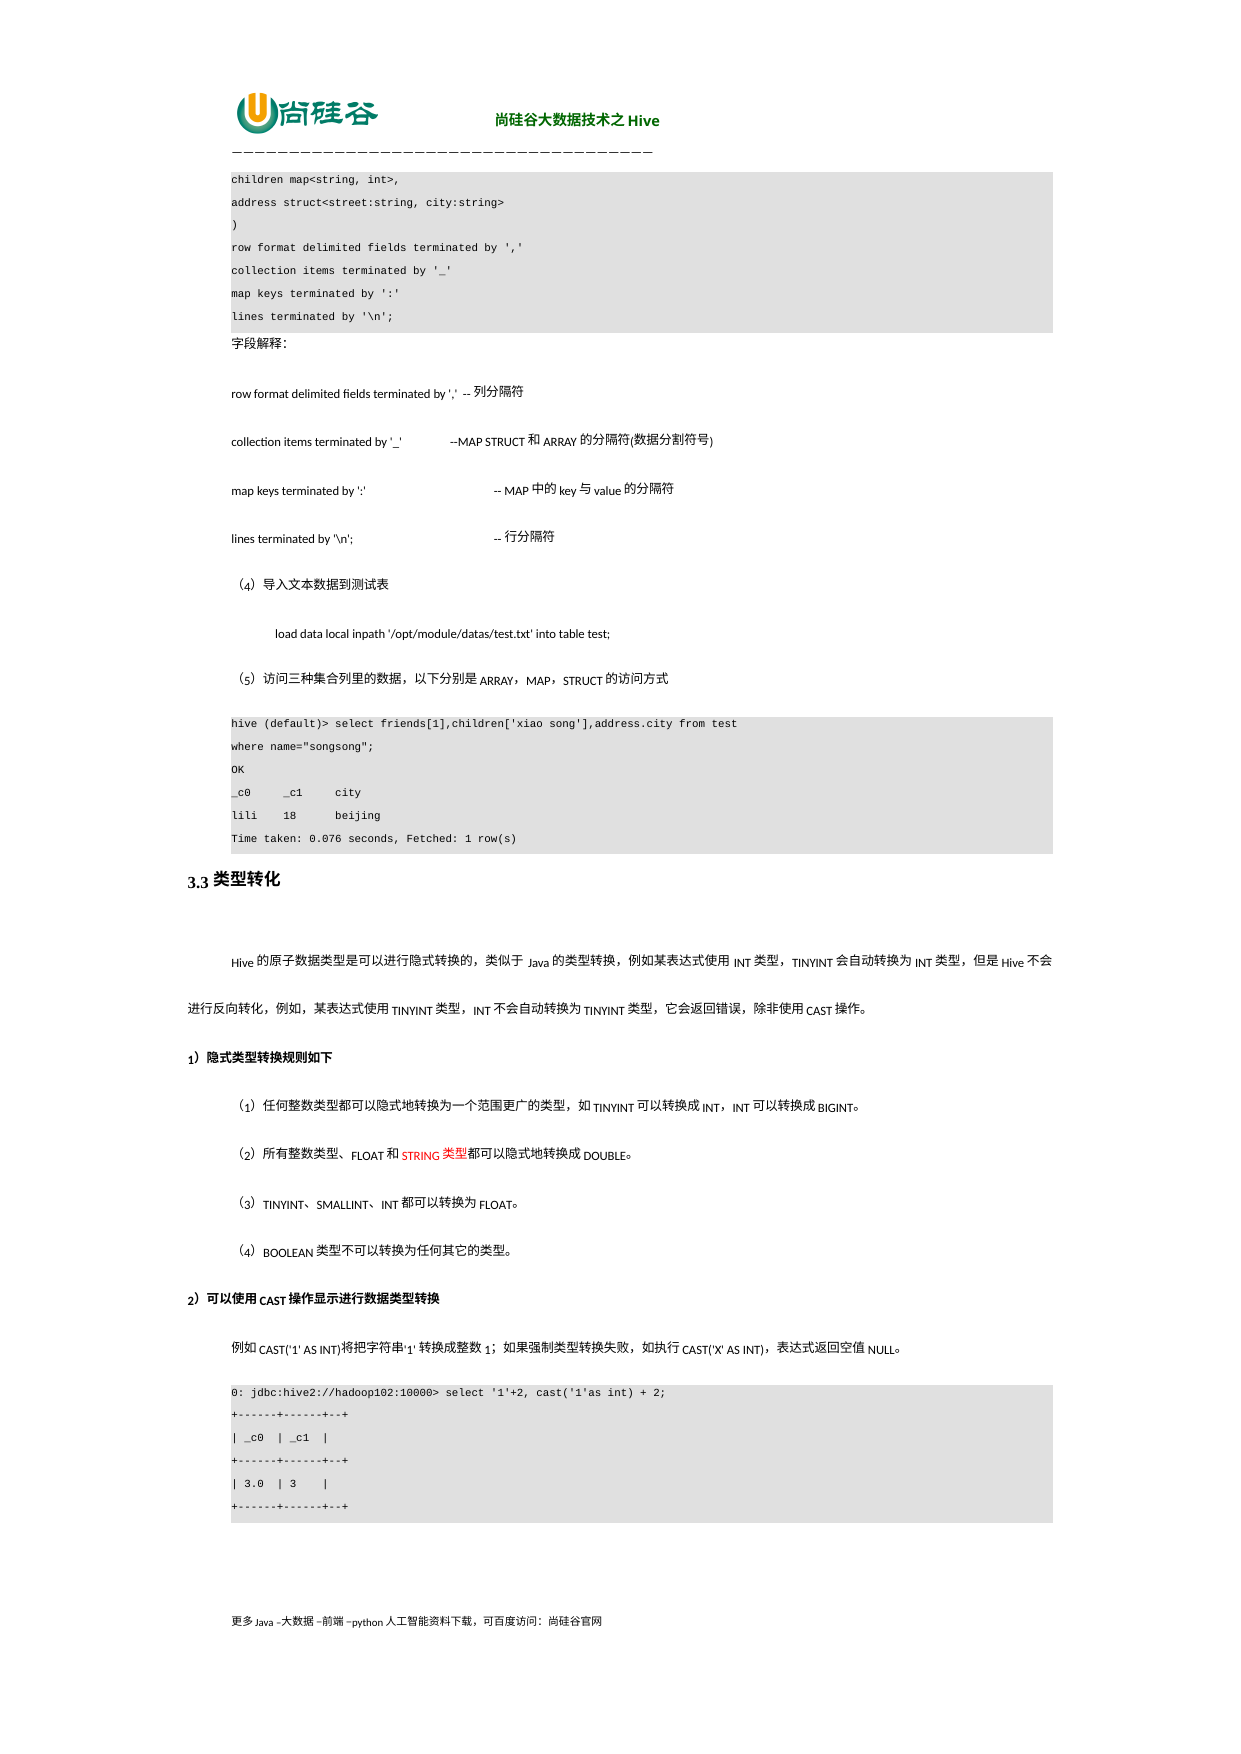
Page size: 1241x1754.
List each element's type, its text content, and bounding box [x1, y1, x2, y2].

text （4）导入文本数据到测试表 [187, 574, 1053, 607]
text lili 18 beijing [231, 809, 1053, 832]
text | 3.0 | 3 | [231, 1477, 1053, 1500]
text 2）可以使用CAST操作显示进行数据类型转换 [187, 1289, 1053, 1321]
text address struct<street:string, city:string> [231, 195, 1053, 218]
text 0: jdbc:hive2://hadoop102:10000> select '1'+2, cast('1'as int) + 2; [231, 1385, 1053, 1408]
text lines terminated by '\n'; [231, 310, 1053, 333]
text ) [231, 218, 1053, 241]
text | _c0 | _c1 | [231, 1431, 1053, 1454]
text row format delimited fields terminated by ',' [231, 241, 1053, 264]
text where name="songsong"; [231, 740, 1053, 763]
text map keys terminated by ':' -- MAP中的key与value的分隔符 [187, 478, 1053, 510]
text Hive的原子数据类型是可以进行隐式转换的，类似于Java的类型转换，例如某表达式使用INT类型，TINYINT会自动转换为INT类型，但是Hive不会进行反向转化，例如，某表达式使用TINYINT类型，INT不会自动转换为TINYINT类型，它会返回错误，除非使用CAST操作。 [187, 950, 1053, 1031]
text OK [231, 763, 1053, 786]
text Time taken: 0.076 seconds, Fetched: 1 row(s) [231, 832, 1053, 854]
picture [231, 88, 382, 138]
text children map<string, int>, [231, 172, 1053, 195]
text （1）任何整数类型都可以隐式地转换为一个范围更广的类型，如TINYINT可以转换成INT，INT可以转换成BIGINT。 [187, 1095, 1053, 1128]
text load data local inpath '/opt/module/datas/test.txt' into table test; [231, 623, 1053, 655]
text 1）隐式类型转换规则如下 [187, 1047, 1053, 1079]
text 字段解释： [187, 333, 1053, 365]
text （3）TINYINT、SMALLINT、INT都可以转换为FLOAT。 [187, 1192, 1053, 1224]
text row format delimited fields terminated by ',' -- 列分隔符 [187, 381, 1053, 414]
text hive (default)> select friends[1],children['xiao song'],address.city from test [231, 717, 1053, 740]
subtitle 3.3 类型转化 [187, 854, 1053, 919]
text 例如CAST('1' AS INT)将把字符串'1' 转换成整数1；如果强制类型转换失败，如执行CAST('X' AS INT)，表达式返回空值 NULL。 [187, 1337, 1053, 1369]
text +------+------+--+ [231, 1500, 1053, 1523]
text +------+------+--+ [231, 1454, 1053, 1477]
text collection items terminated by '_' [231, 264, 1053, 287]
text （5）访问三种集合列里的数据，以下分别是ARRAY，MAP，STRUCT的访问方式 [187, 669, 1053, 701]
text collection items terminated by '_' --MAP STRUCT 和 ARRAY 的分隔符(数据分割符号) [187, 429, 1053, 462]
text _c0 _c1 city [231, 786, 1053, 809]
text （4）BOOLEAN类型不可以转换为任何其它的类型。 [187, 1240, 1053, 1273]
text map keys terminated by ':' [231, 287, 1053, 310]
text lines terminated by '\n'; -- 行分隔符 [187, 526, 1053, 559]
text +------+------+--+ [231, 1408, 1053, 1431]
text （2）所有整数类型、FLOAT和STRING类型都可以隐式地转换成DOUBLE。 [187, 1144, 1053, 1176]
